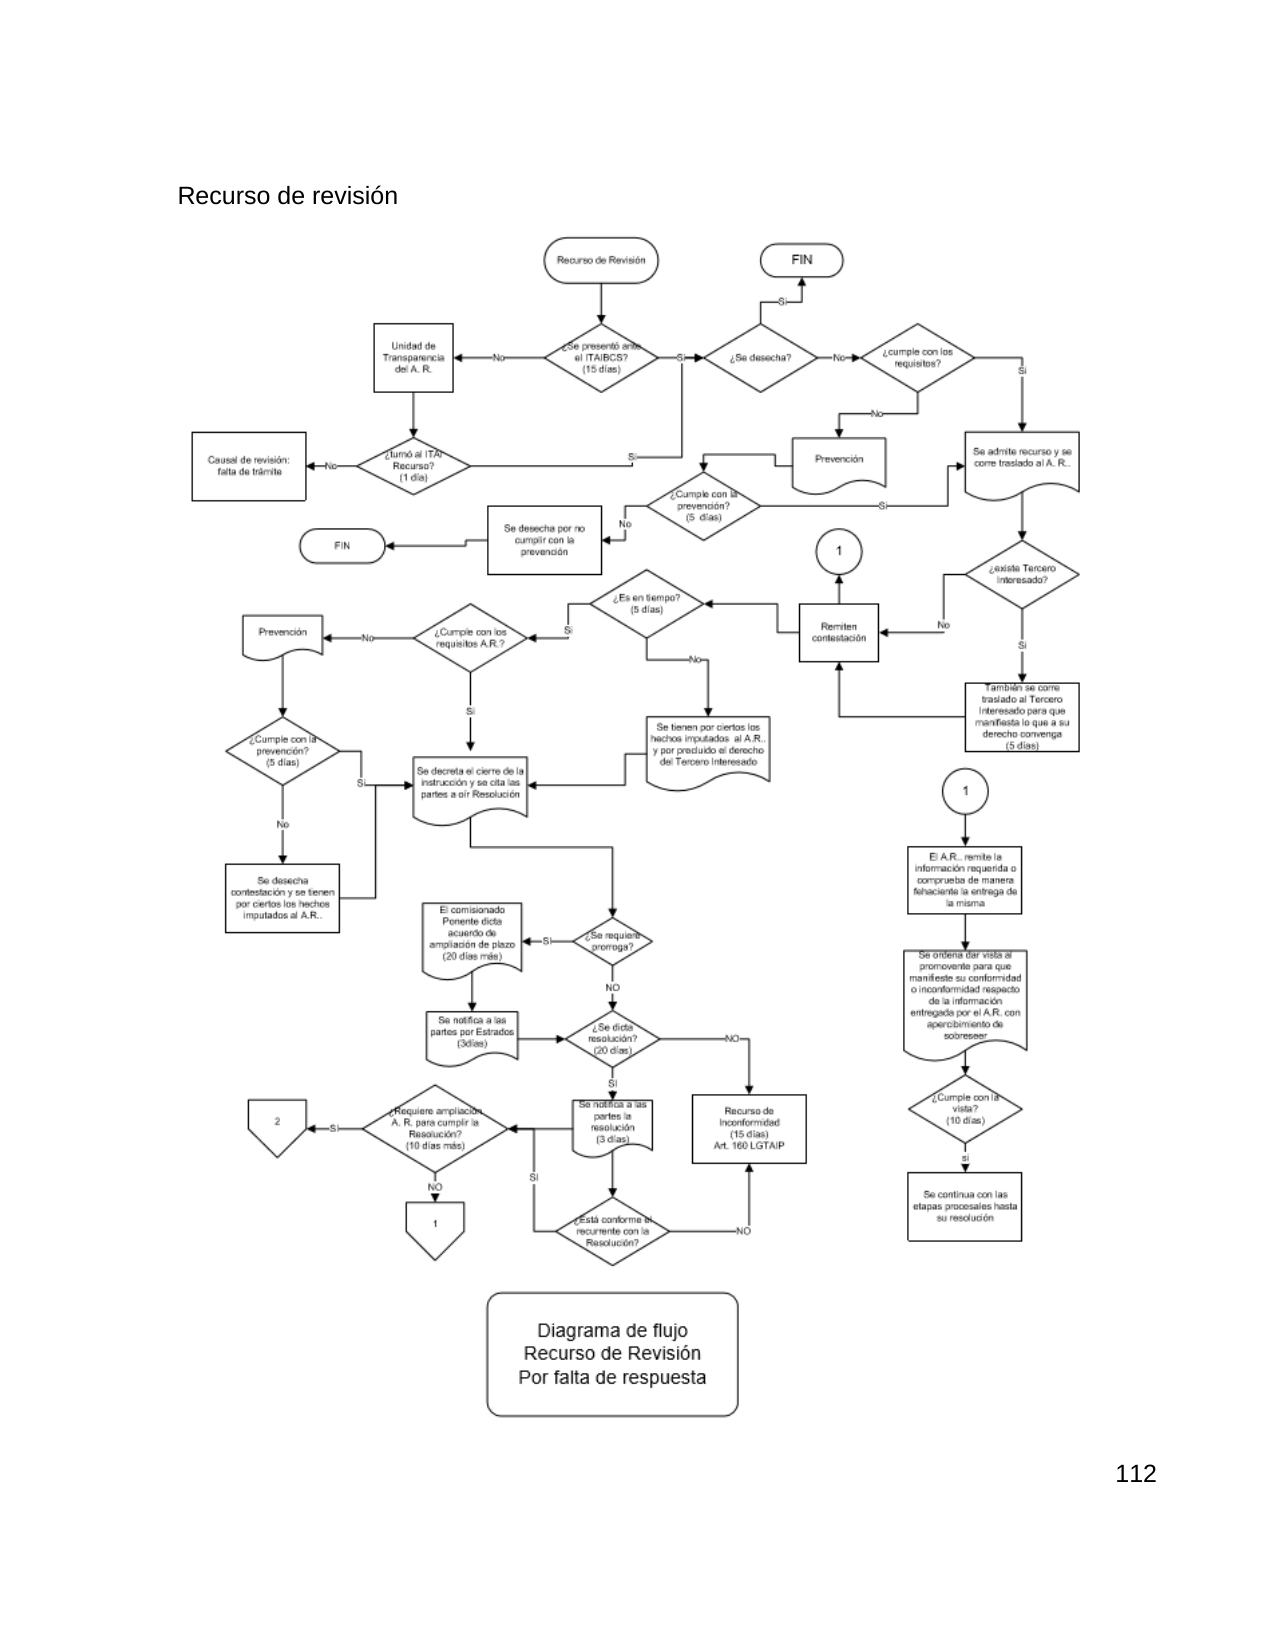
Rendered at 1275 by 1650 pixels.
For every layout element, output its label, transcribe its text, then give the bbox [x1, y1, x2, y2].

picture [177, 224, 1096, 1427]
subtitle Recurso de revisión [177, 181, 1157, 210]
